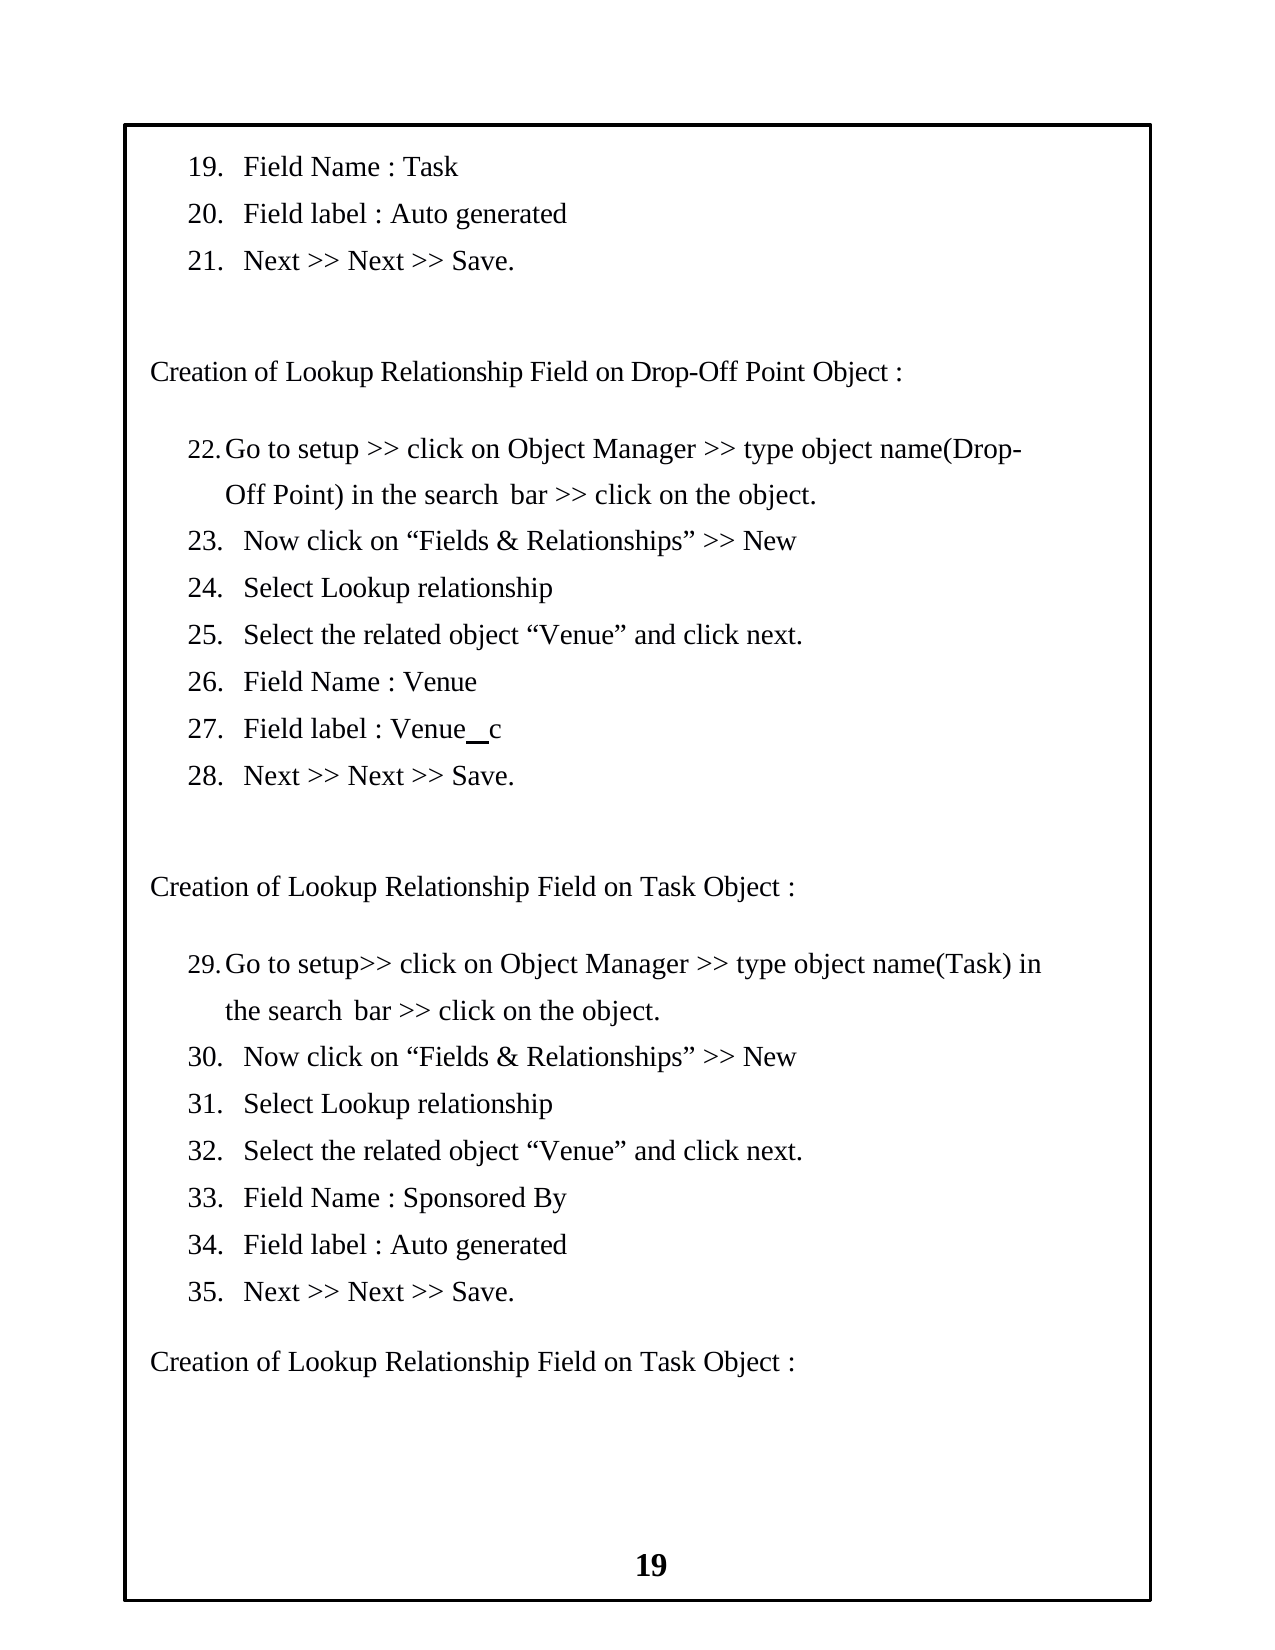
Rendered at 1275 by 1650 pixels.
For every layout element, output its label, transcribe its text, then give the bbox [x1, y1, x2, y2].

list Go to setup >> click on Object Manager >> type object name(Drop- Off Point) in the search bar >> click on the object. [187, 431, 1069, 511]
text Creation of Lookup Relationship Field on Task Object : [150, 1344, 1190, 1378]
list Field label : Venue c [187, 712, 1190, 745]
list Select the related object “Venue” and click next. [187, 617, 1190, 651]
list Next >> Next >> Save. [187, 1274, 1190, 1308]
list Field Name : Sponsored By [187, 1180, 1190, 1214]
list Field label : Auto generated [187, 1227, 1190, 1260]
list Next >> Next >> Save. [187, 243, 1190, 276]
list Next >> Next >> Save. [187, 758, 1190, 792]
list Select the related object “Venue” and click next. [187, 1133, 1190, 1167]
subtitle 19 [112, 1545, 1190, 1583]
text Creation of Lookup Relationship Field on Task Object : [150, 869, 1190, 903]
list Now click on “Fields & Relationships” >> New [187, 523, 1190, 557]
list Now click on “Fields & Relationships” >> New [187, 1039, 1190, 1073]
text Creation of Lookup Relationship Field on Drop-Off Point Object : [150, 354, 1190, 388]
list Go to setup>> click on Object Manager >> type object name(Task) in the search bar >> click on the object. [187, 946, 1084, 1026]
list Select Lookup relationship [187, 1086, 1190, 1120]
list Field label : Auto generated [187, 196, 1190, 229]
list Field Name : Task [187, 149, 1190, 183]
list Select Lookup relationship [187, 571, 1190, 604]
list Field Name : Venue [187, 664, 1190, 698]
